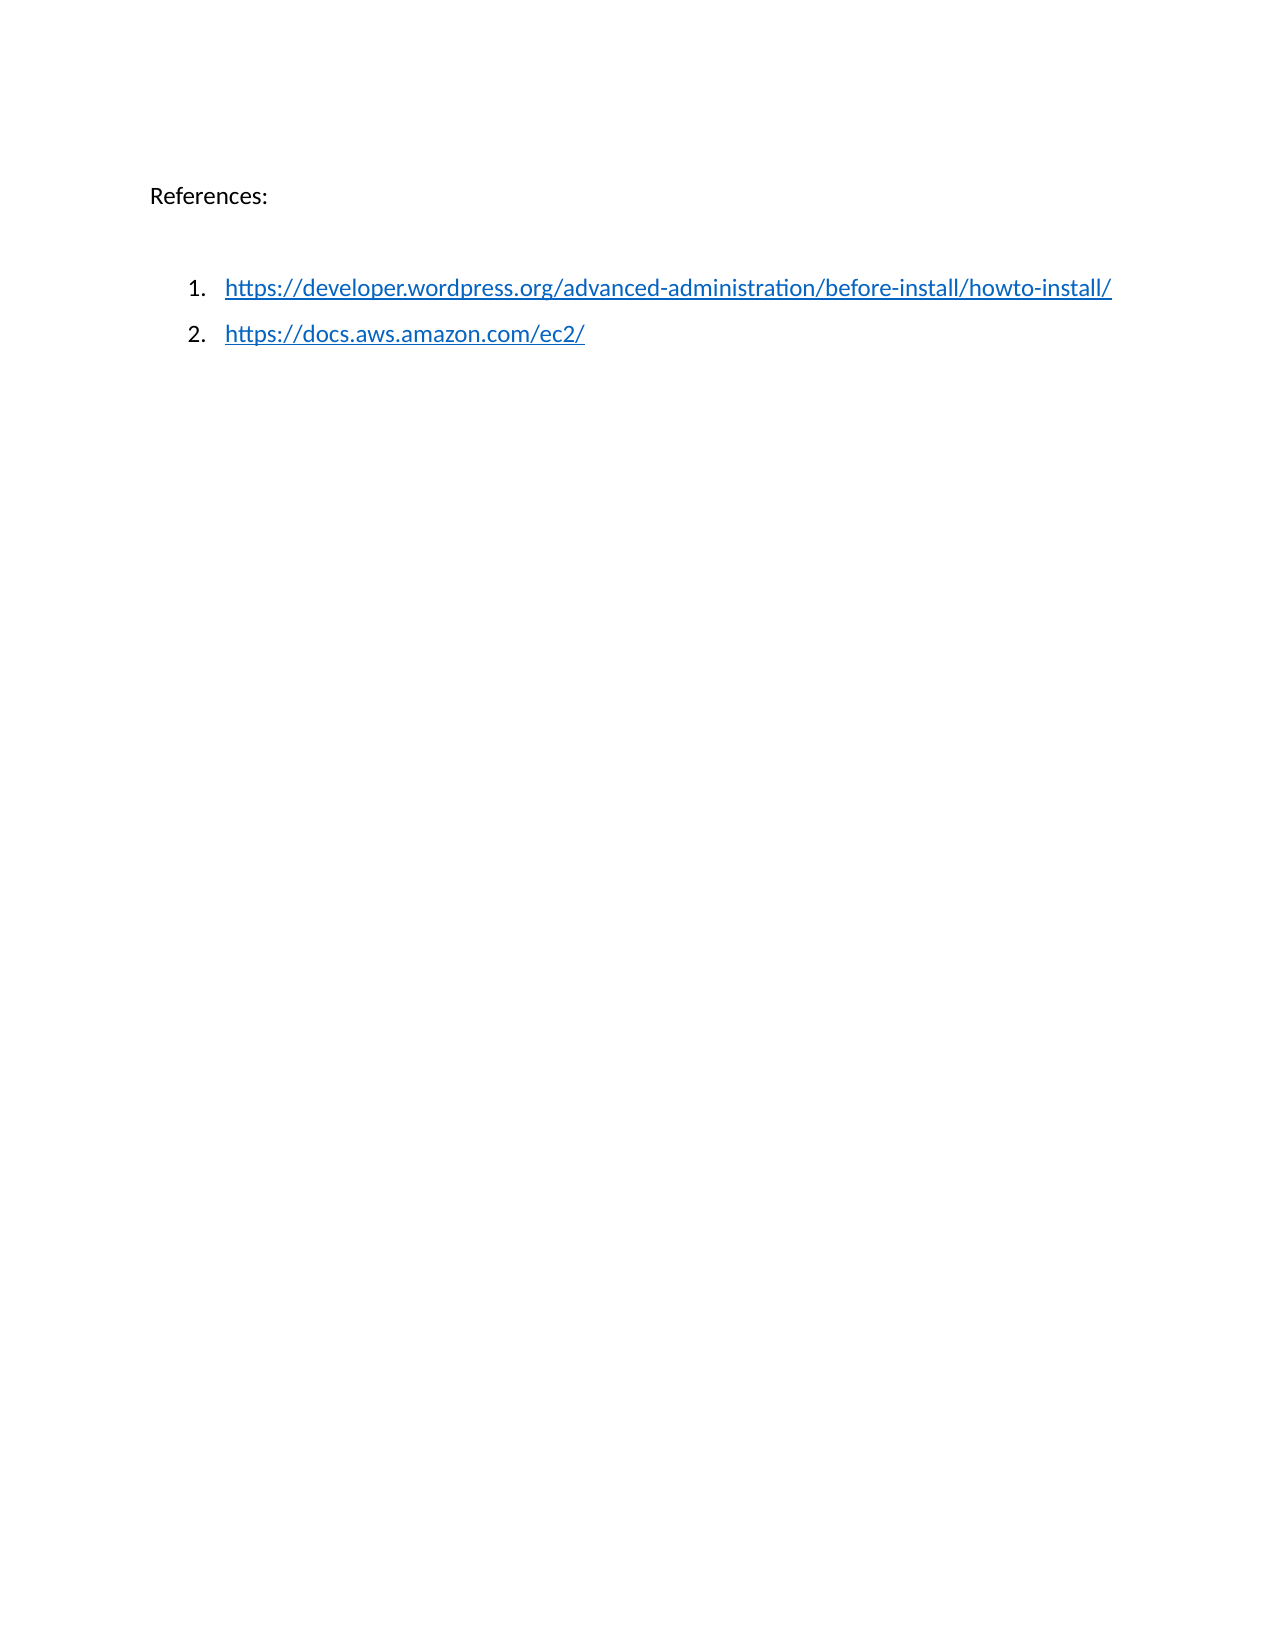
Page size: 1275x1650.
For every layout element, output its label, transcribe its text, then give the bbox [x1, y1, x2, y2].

text References: [150, 181, 1125, 211]
list https://developer.wordpress.org/advanced-administration/before-install/howto-install/ [187, 272, 1125, 302]
list https://docs.aws.amazon.com/ec2/ [187, 318, 1125, 348]
